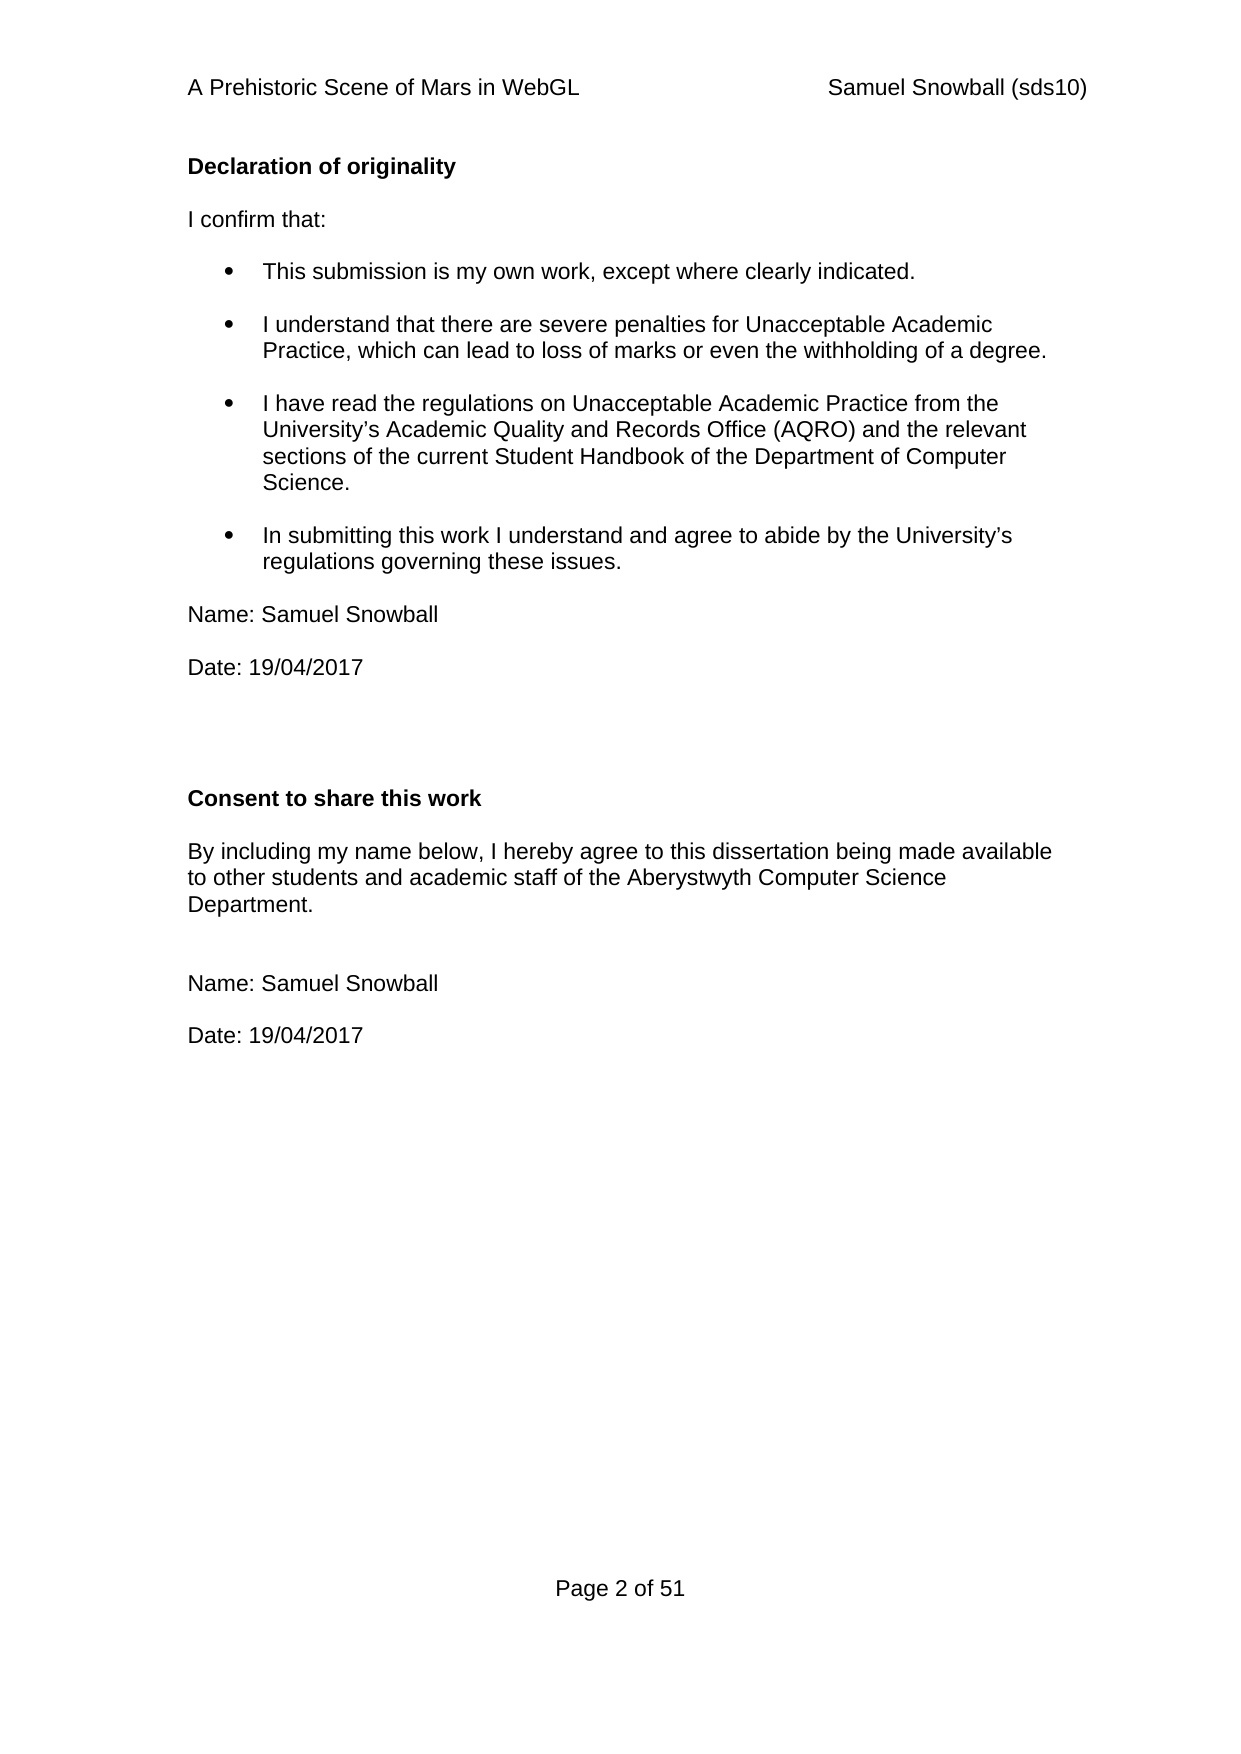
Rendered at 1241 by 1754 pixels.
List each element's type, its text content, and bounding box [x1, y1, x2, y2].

list This submission is my own work, except where clearly indicated. [225, 258, 1053, 284]
text Date: 19/04/2017 [187, 653, 1053, 680]
text Declaration of originality [187, 153, 1053, 179]
text By including my name below, I hereby agree to this dissertation being made available to other students and academic staff of the Aberystwyth Computer Science Department. [187, 838, 1053, 917]
text Consent to share this work [187, 785, 1053, 812]
text Date: 19/04/2017 [187, 1022, 1053, 1049]
list I have read the regulations on Unacceptable Academic Practice from the University’s Academic Quality and Records Office (AQRO) and the relevant sections of the current Student Handbook of the Department of Computer Science. [225, 390, 1053, 495]
text Name: Samuel Snowball [187, 601, 1053, 627]
text I confirm that: [187, 206, 1053, 258]
list I understand that there are severe penalties for Unacceptable Academic Practice, which can lead to loss of marks or even the withholding of a degree. [225, 311, 1053, 364]
text Name: Samuel Snowball [187, 970, 1053, 996]
list In submitting this work I understand and agree to abide by the University’s regulations governing these issues. [225, 522, 1053, 574]
